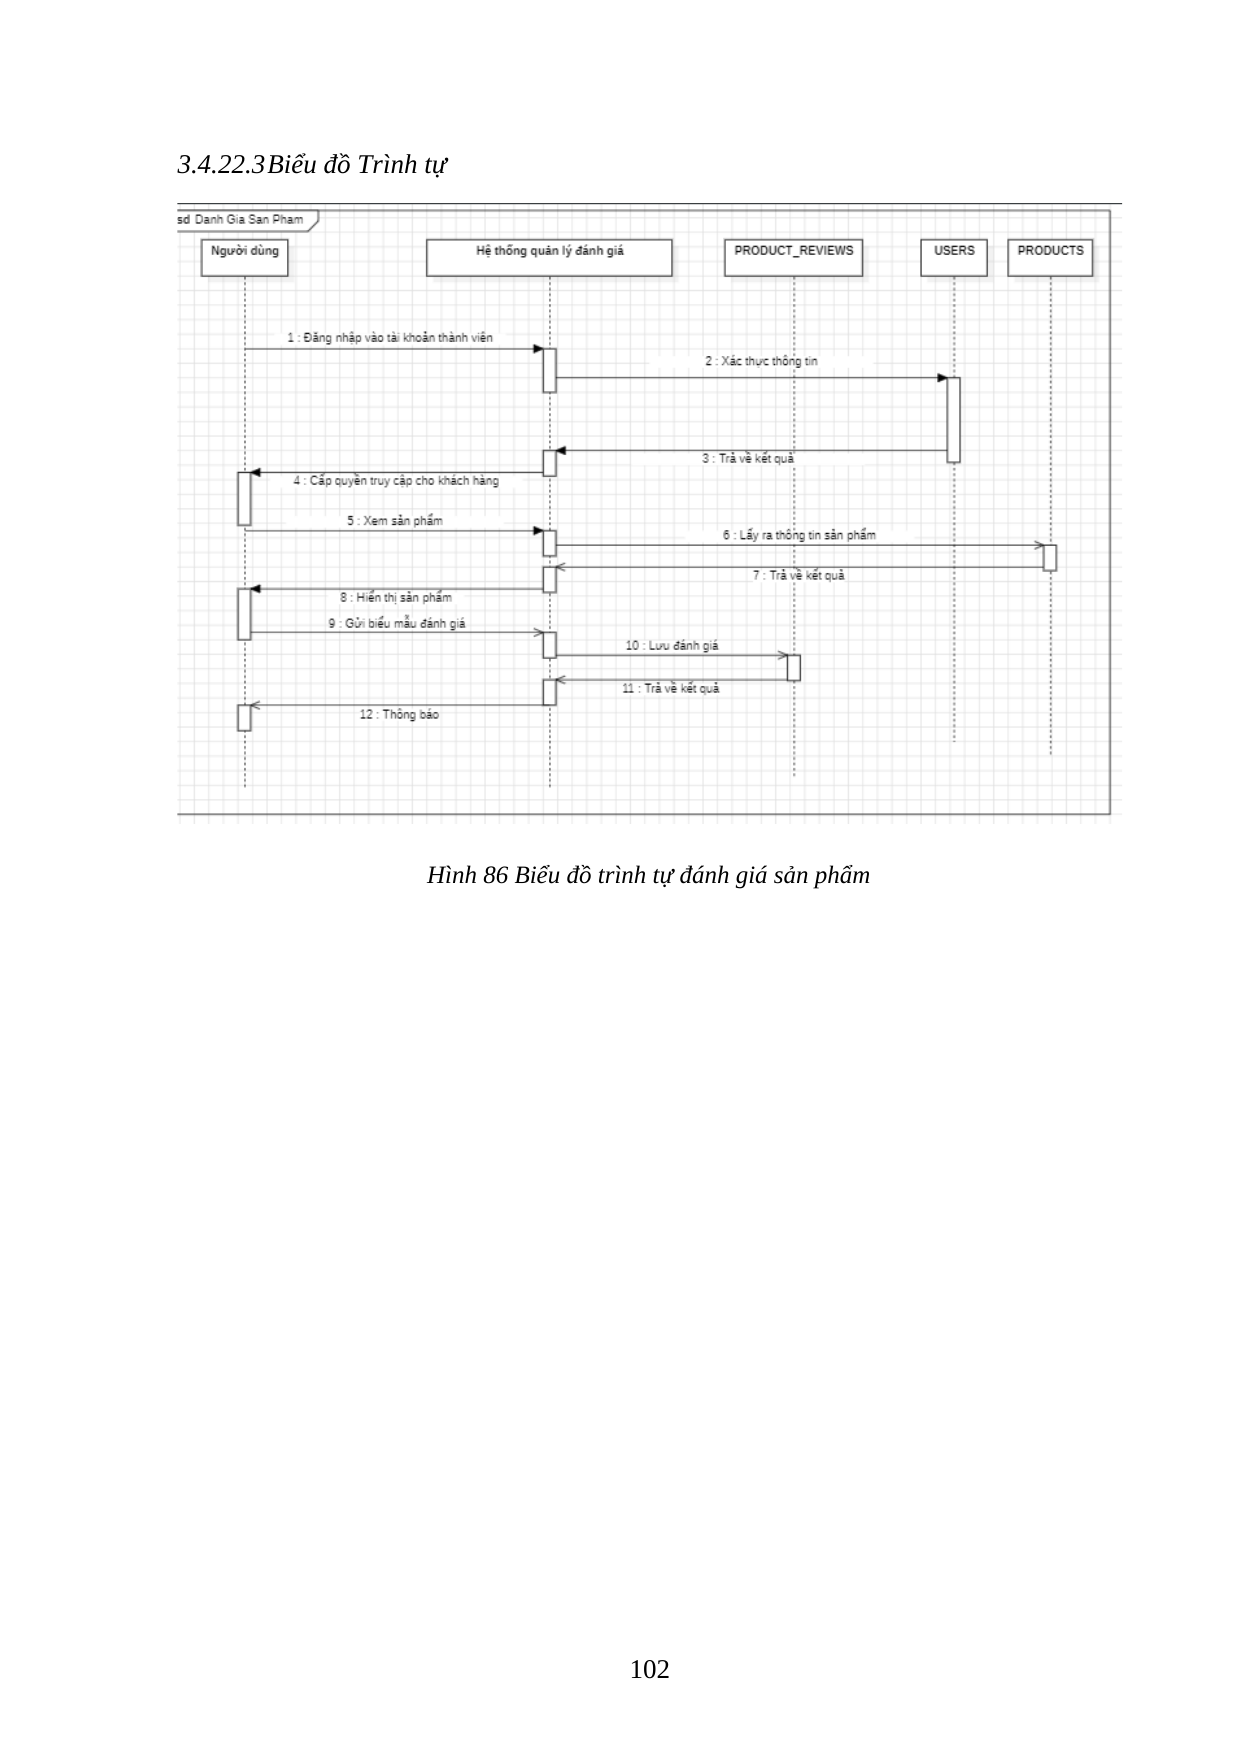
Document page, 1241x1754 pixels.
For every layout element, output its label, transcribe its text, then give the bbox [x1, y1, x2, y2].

text Hình 86 Biểu đồ trình tự đánh giá sản phẩm [177, 860, 1122, 889]
subtitle Biểu đồ Trình tự [177, 148, 1122, 179]
picture [177, 203, 1123, 824]
